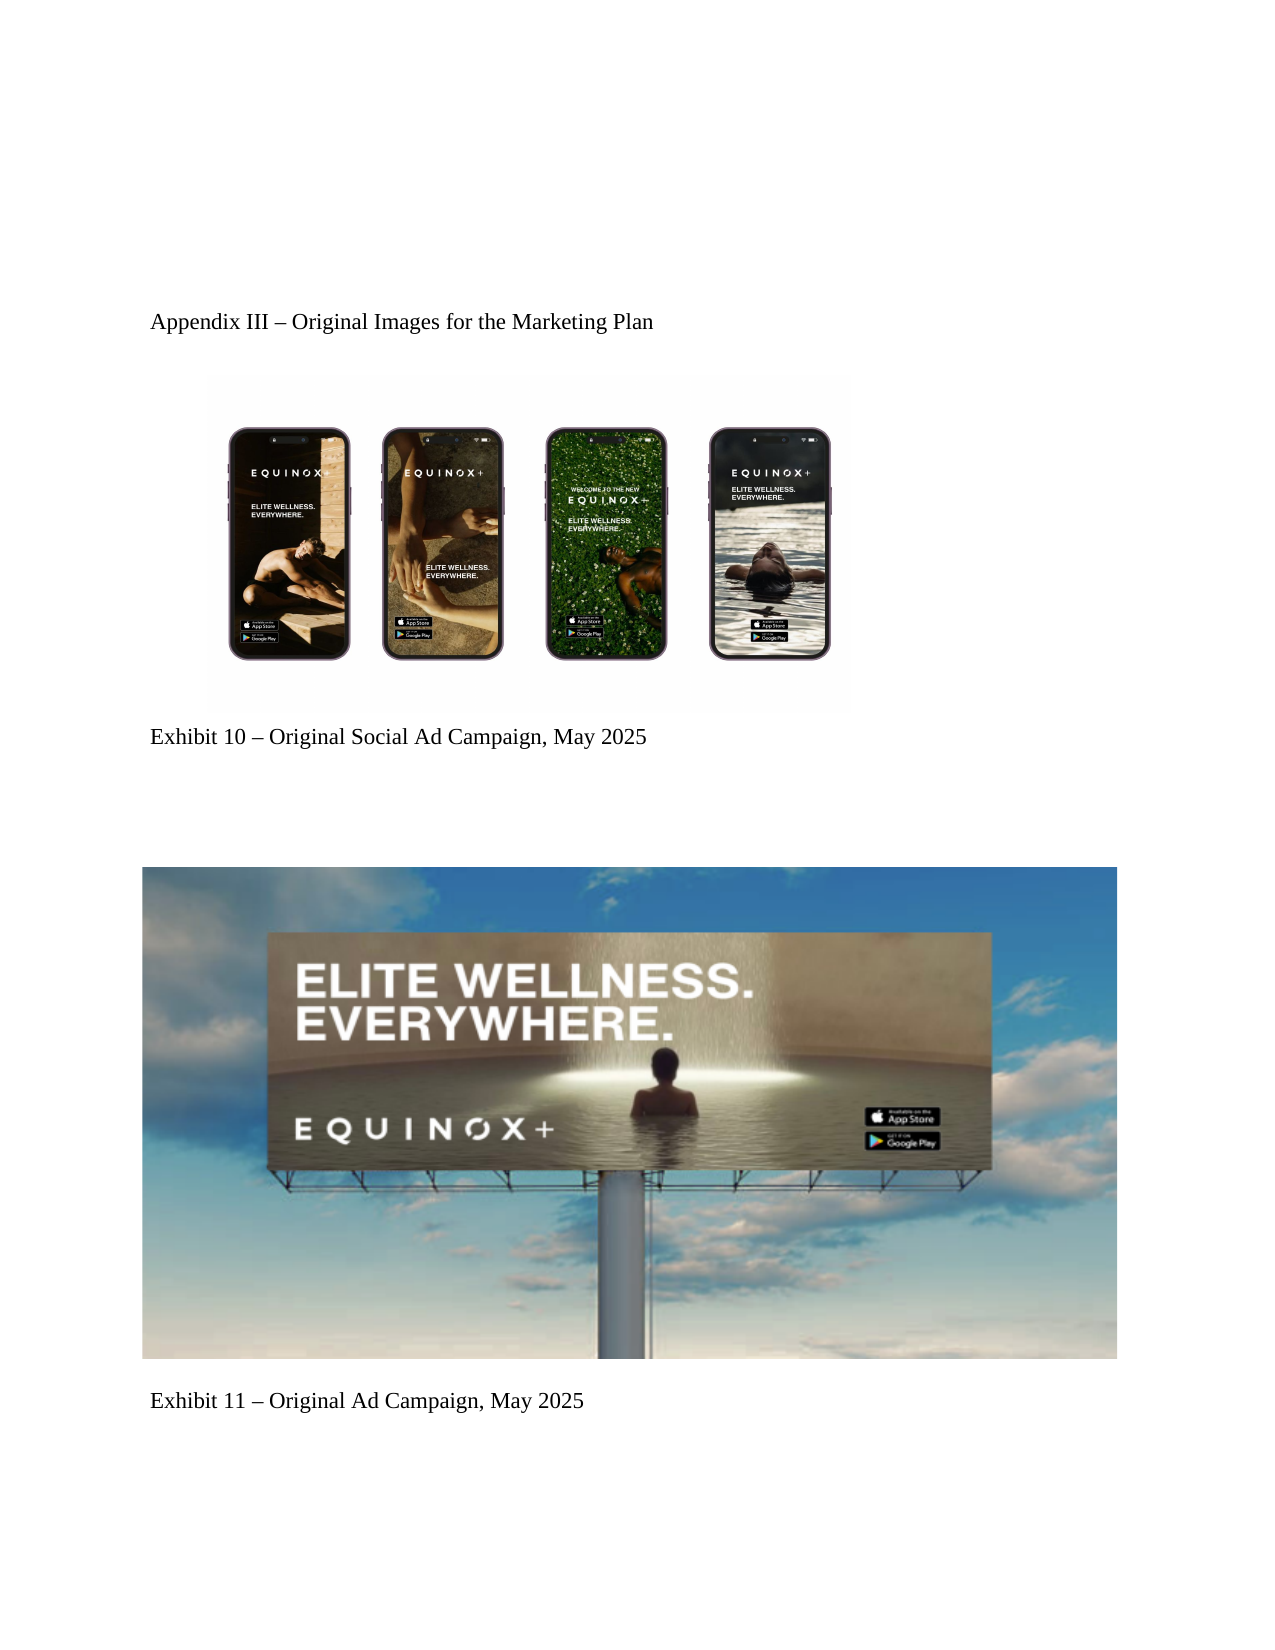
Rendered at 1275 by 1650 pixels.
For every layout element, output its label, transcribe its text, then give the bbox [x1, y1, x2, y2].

picture [142, 867, 1118, 1359]
text Exhibit 10 – Original Social Ad Campaign, May 2025 [150, 723, 1125, 749]
picture [207, 375, 851, 713]
text Exhibit 11 – Original Ad Campaign, May 2025 [150, 1357, 1125, 1414]
text Appendix III – Original Images for the Marketing Plan [150, 308, 1125, 334]
